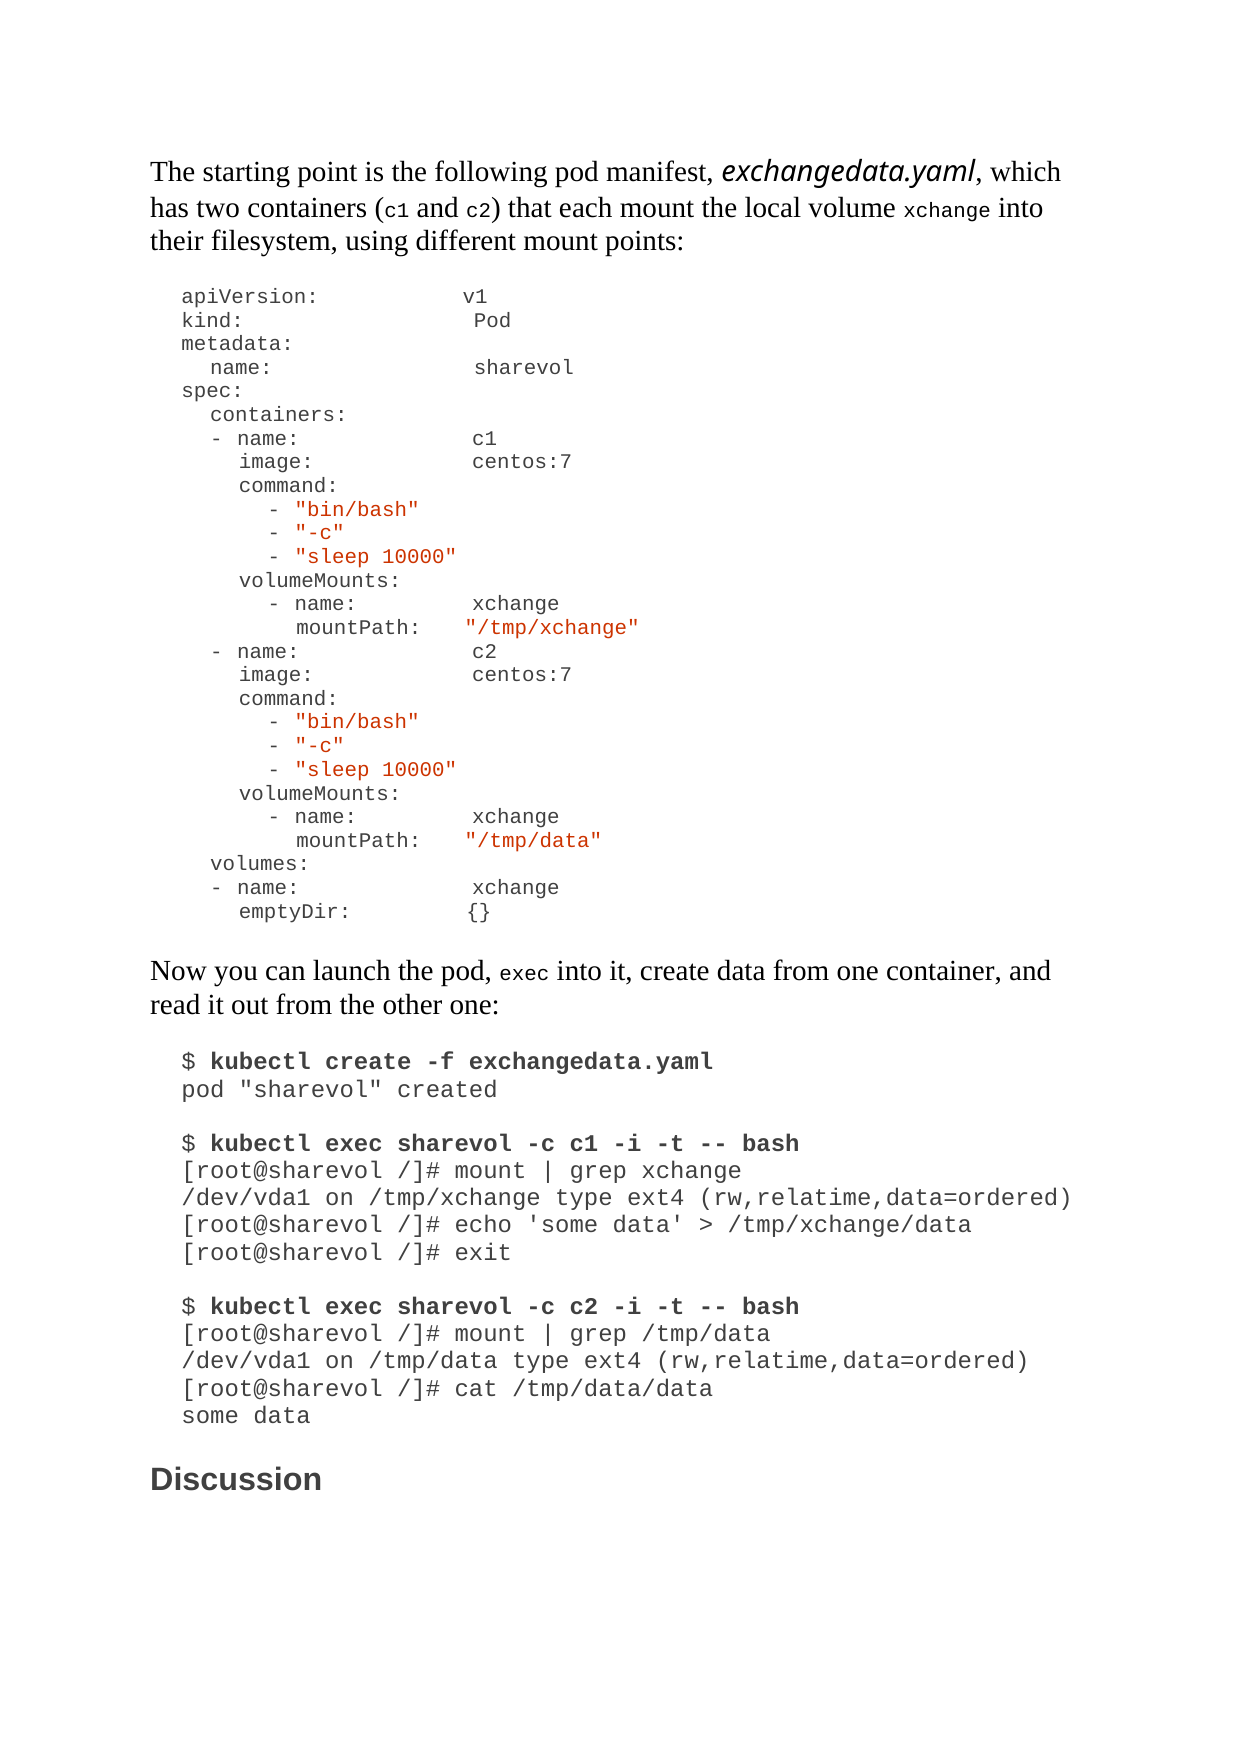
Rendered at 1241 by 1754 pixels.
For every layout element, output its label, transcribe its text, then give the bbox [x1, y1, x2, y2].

text /dev/vda1 on /tmp/data type ext4 (rw,relatime,data=ordered) [181, 1349, 1090, 1376]
text [root@sharevol /]# mount | grep xchange [181, 1158, 1090, 1186]
text command: [181, 688, 1090, 712]
text - "sleep 10000" [181, 759, 1090, 782]
text mountPath: "/tmp/xchange" [181, 617, 1090, 641]
text volumeMounts: [181, 570, 1090, 593]
text volumes: [181, 853, 1090, 877]
text - "-c" [181, 735, 1090, 759]
text - name: c2 [181, 641, 1090, 664]
text mountPath: "/tmp/data" [181, 830, 1090, 853]
text image: centos:7 [181, 664, 1090, 688]
text - "bin/bash" [181, 712, 1090, 735]
text [root@sharevol /]# echo 'some data' > /tmp/xchange/data [181, 1213, 1090, 1240]
text command: [181, 475, 1090, 499]
text [root@sharevol /]# cat /tmp/data/data [181, 1376, 1090, 1403]
text $ kubectl exec sharevol -c c2 -i -t -- bash [181, 1294, 1090, 1322]
text - "-c" [181, 522, 1090, 546]
text apiVersion: v1 [181, 286, 1090, 309]
text containers: [181, 404, 1090, 428]
text [root@sharevol /]# mount | grep /tmp/data [181, 1322, 1090, 1349]
text emptyDir: {} [181, 901, 1090, 924]
text - name: xchange [181, 806, 1090, 830]
text name: sharevol [181, 357, 1090, 381]
text Now you can launch the pod, exec into it, create data from one container, and read it out from the other one: [150, 953, 1090, 1021]
text /dev/vda1 on /tmp/xchange type ext4 (rw,relatime,data=ordered) [181, 1186, 1090, 1213]
text kind: Pod [181, 309, 1090, 333]
text pod "sharevol" created [181, 1077, 1090, 1104]
text - name: xchange [181, 593, 1090, 617]
text $ kubectl exec sharevol -c c1 -i -t -- bash [181, 1131, 1090, 1158]
text Discussion [150, 1459, 1090, 1497]
text volumeMounts: [181, 782, 1090, 806]
text image: centos:7 [181, 451, 1090, 475]
text - "sleep 10000" [181, 546, 1090, 570]
text metadata: [181, 333, 1090, 357]
text - name: xchange [181, 877, 1090, 901]
text [root@sharevol /]# exit [181, 1240, 1090, 1267]
text - name: c1 [181, 428, 1090, 451]
text The starting point is the following pod manifest, exchangedata.yaml, which has two containers (c1 and c2) that each mount the local volume xchange into their filesystem, using different mount points: [150, 150, 1090, 257]
text $ kubectl create -f exchangedata.yaml [181, 1050, 1090, 1077]
text - "bin/bash" [181, 499, 1090, 522]
text spec: [181, 381, 1090, 404]
text some data [181, 1403, 1090, 1430]
